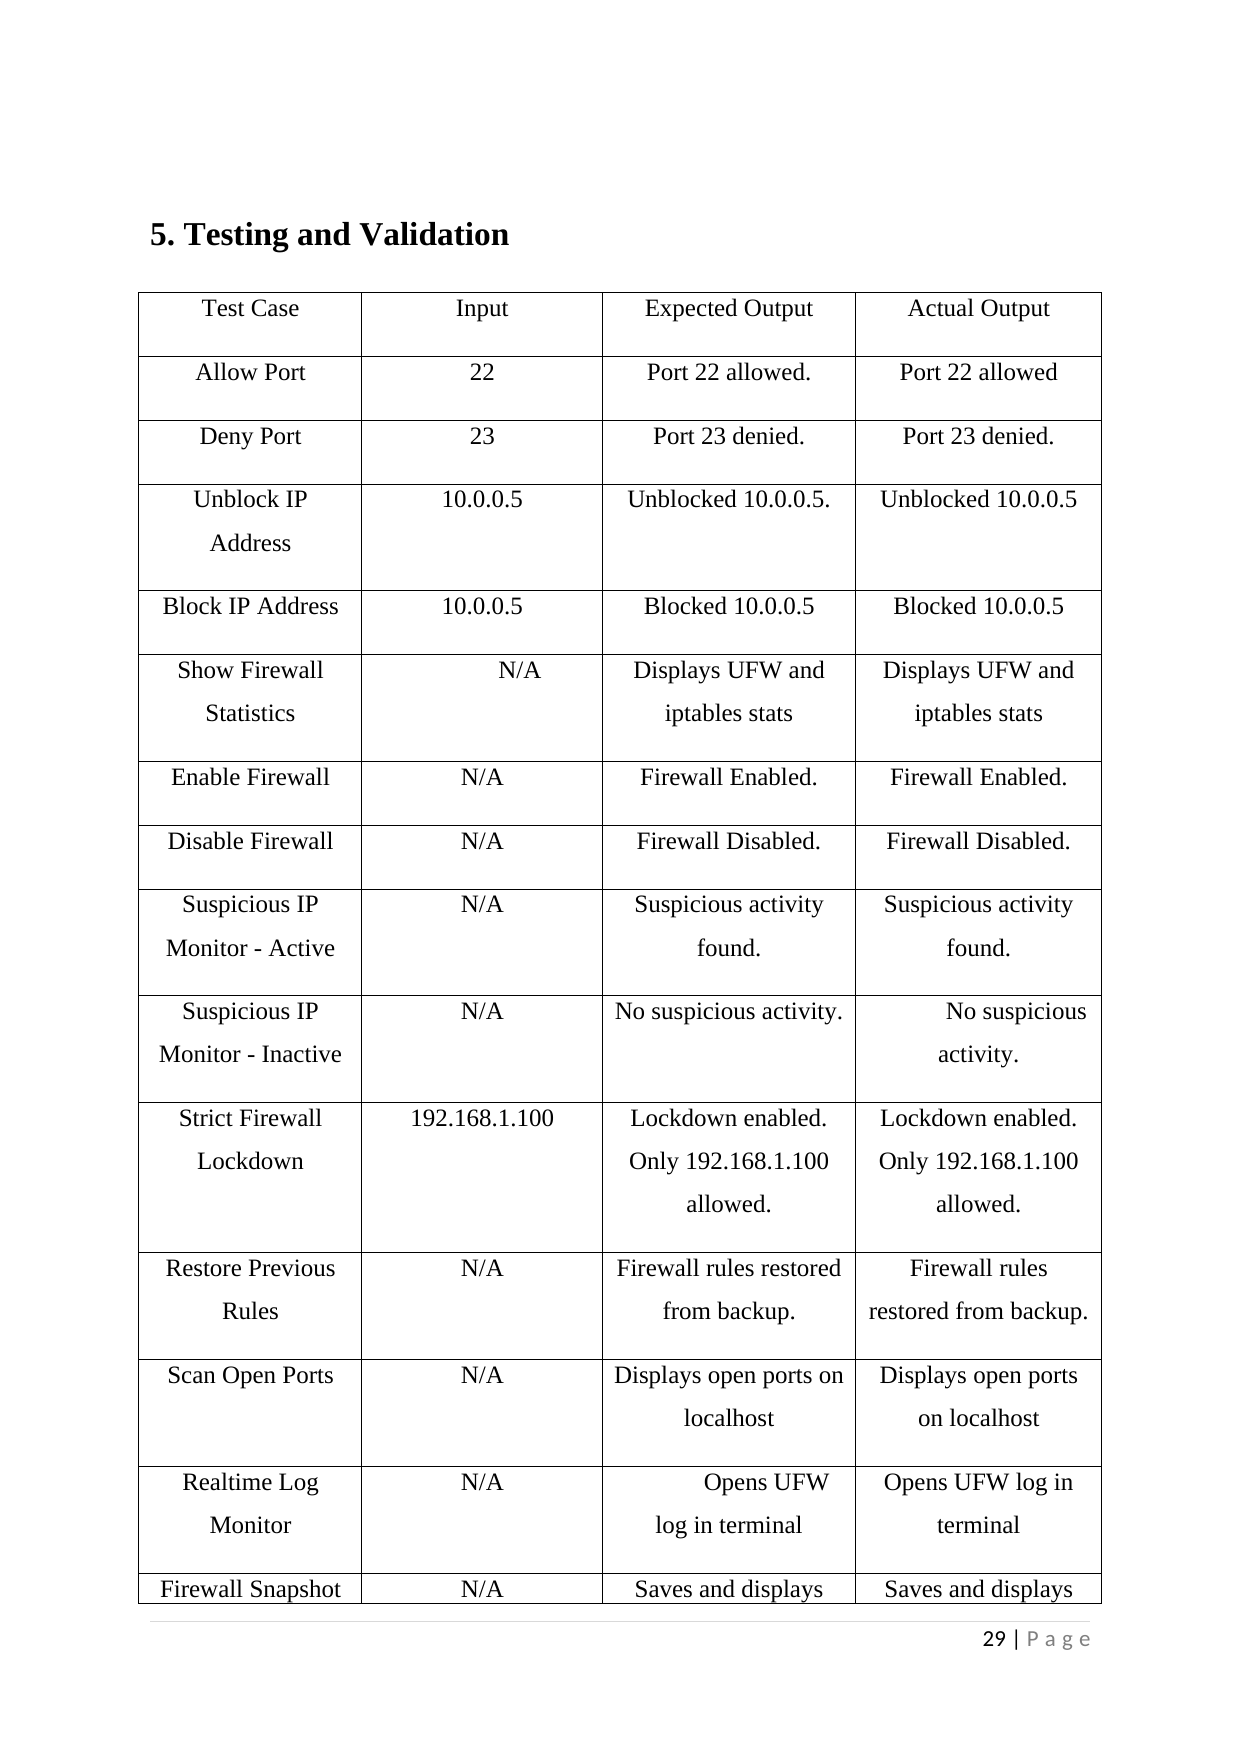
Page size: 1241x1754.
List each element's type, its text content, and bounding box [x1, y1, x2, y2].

table_cell Deny Port [139, 421, 361, 483]
table_cell Firewall Disabled. [603, 826, 855, 888]
text 5. Testing and Validation [150, 214, 1090, 252]
table_cell Blocked 10.0.0.5 [856, 591, 1101, 654]
table_cell Firewall Disabled. [856, 826, 1101, 888]
table_cell Suspicious IP Monitor - Active [139, 890, 361, 995]
table_cell Port 23 denied. [603, 421, 855, 483]
table_cell Displays open ports on localhost [856, 1360, 1101, 1466]
table_cell N/A [362, 1360, 602, 1466]
table_cell Lockdown enabled. Only 192.168.1.100 allowed. [603, 1103, 855, 1252]
table_cell N/A [362, 826, 602, 888]
table_cell Suspicious IP Monitor - Inactive [139, 996, 361, 1102]
table_cell 23 [362, 421, 602, 483]
table_header Actual Output [856, 293, 1101, 356]
table_cell Port 22 allowed [856, 357, 1101, 420]
table_cell Firewall Enabled. [603, 762, 855, 825]
table_cell Port 23 denied. [856, 421, 1101, 483]
table_cell Firewall Enabled. [856, 762, 1101, 825]
table_cell Scan Open Ports [139, 1360, 361, 1466]
table_cell Opens UFW log in terminal [856, 1467, 1101, 1573]
table_cell 10.0.0.5 [362, 485, 602, 590]
table_cell N/A [362, 1467, 602, 1573]
table_cell N/A [362, 890, 602, 995]
table_cell N/A [362, 996, 602, 1102]
table_cell Unblocked 10.0.0.5 [856, 485, 1101, 590]
table_cell N/A [362, 1253, 602, 1359]
table_cell Opens UFW log in terminal [603, 1467, 855, 1573]
table_cell No suspicious activity. [856, 996, 1101, 1102]
table_cell Disable Firewall [139, 826, 361, 888]
table_cell Block IP Address [139, 591, 361, 654]
table_header Input [362, 293, 602, 356]
table_cell Firewall rules restored from backup. [603, 1253, 855, 1359]
table_header Expected Output [603, 293, 855, 356]
table_cell Displays UFW and iptables stats [856, 655, 1101, 761]
table_cell Lockdown enabled. Only 192.168.1.100 allowed. [856, 1103, 1101, 1252]
table_cell Unblock IP Address [139, 485, 361, 590]
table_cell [856, 1574, 1101, 1603]
table_cell No suspicious activity. [603, 996, 855, 1102]
table_cell Blocked 10.0.0.5 [603, 591, 855, 654]
table_cell Strict Firewall Lockdown [139, 1103, 361, 1252]
table_cell Firewall rules restored from backup. [856, 1253, 1101, 1359]
table_cell N/A [362, 655, 602, 761]
table_cell 10.0.0.5 [362, 591, 602, 654]
table_cell Show Firewall Statistics [139, 655, 361, 761]
table_cell Port 22 allowed. [603, 357, 855, 420]
table_cell 192.168.1.100 [362, 1103, 602, 1252]
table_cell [603, 1574, 855, 1603]
table_cell Allow Port [139, 357, 361, 420]
table_cell Unblocked 10.0.0.5. [603, 485, 855, 590]
table_cell 22 [362, 357, 602, 420]
table_cell N/A [362, 1574, 602, 1603]
table_cell N/A [362, 762, 602, 825]
table_header Test Case [139, 293, 361, 356]
table_cell Restore Previous Rules [139, 1253, 361, 1359]
table_cell Displays UFW and iptables stats [603, 655, 855, 761]
table_cell Displays open ports on localhost [603, 1360, 855, 1466]
table_cell Realtime Log Monitor [139, 1467, 361, 1573]
table_cell Enable Firewall [139, 762, 361, 825]
table_cell Suspicious activity found. [603, 890, 855, 995]
table_cell Suspicious activity found. [856, 890, 1101, 995]
table_cell Firewall Snapshot [139, 1574, 361, 1603]
